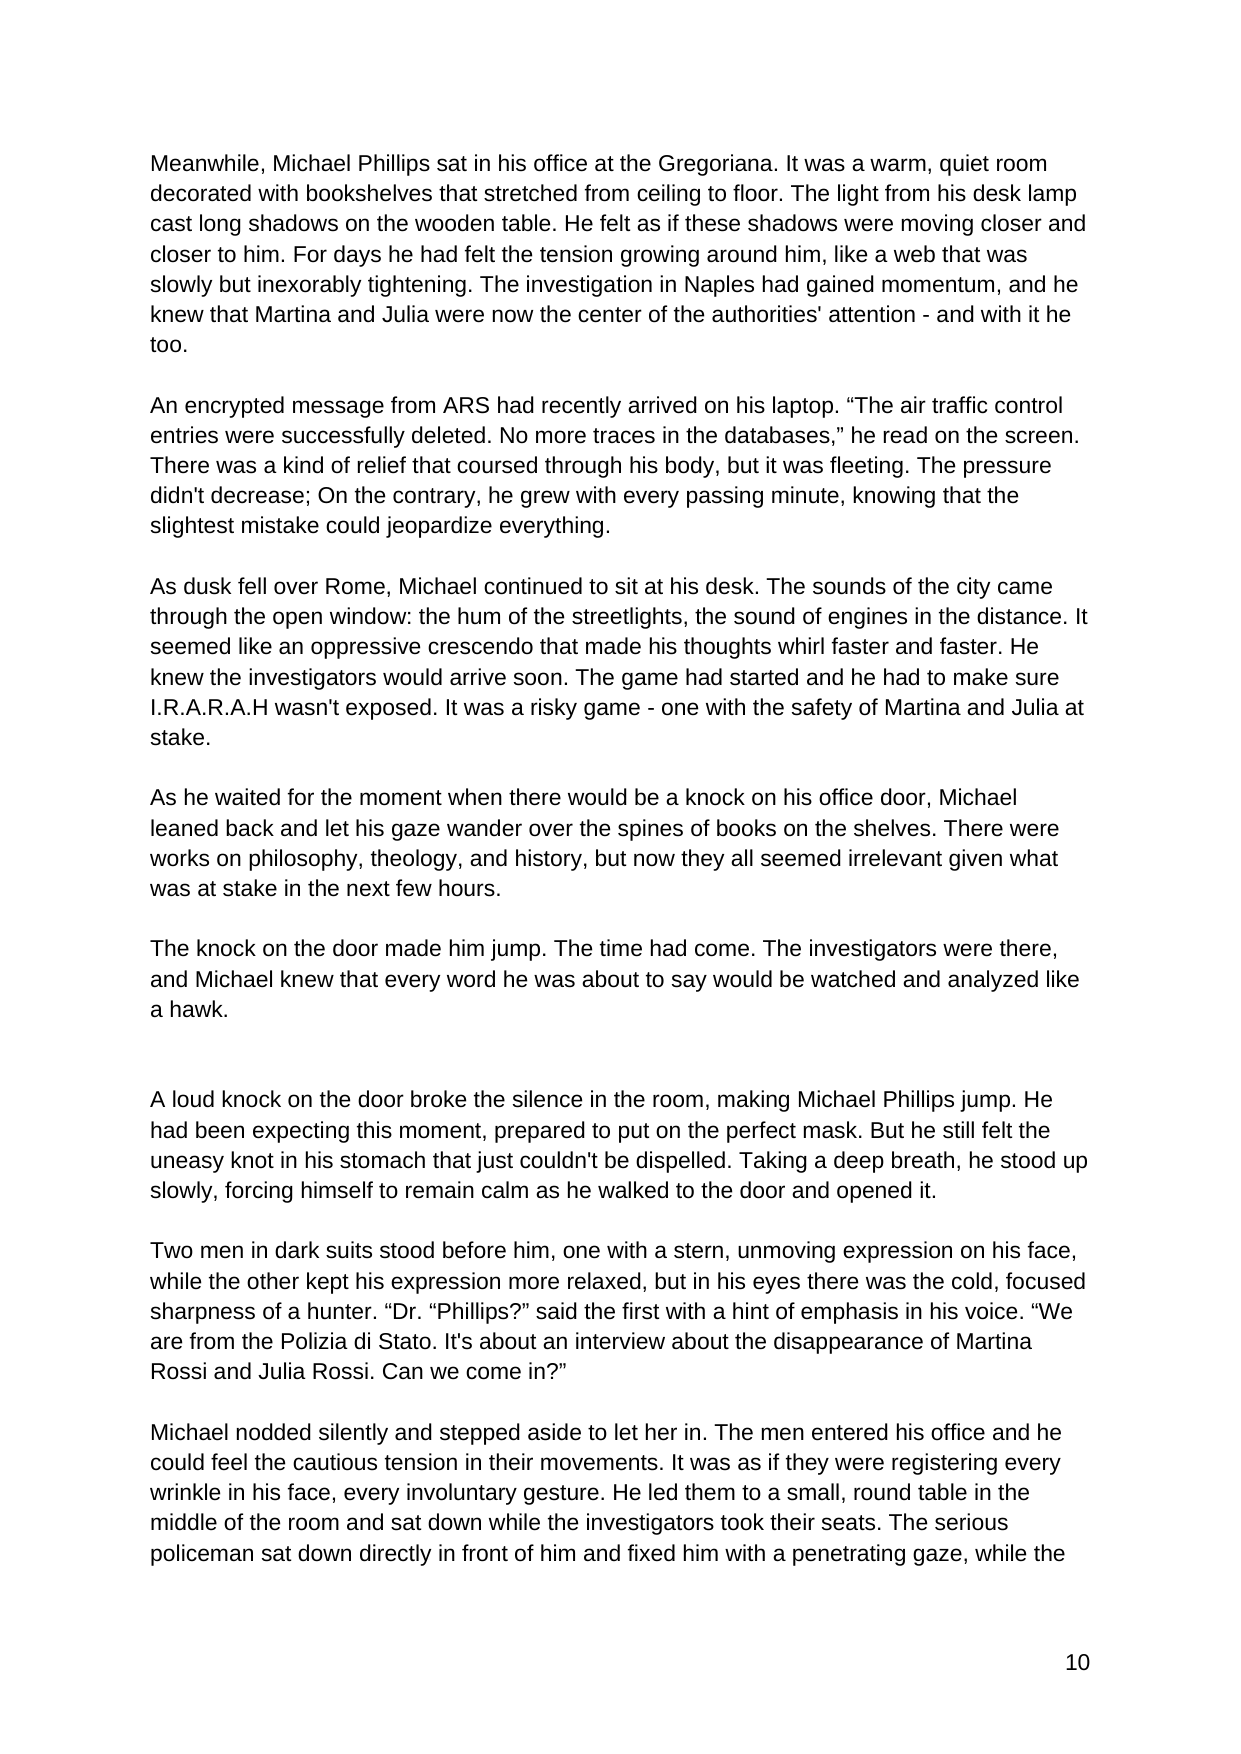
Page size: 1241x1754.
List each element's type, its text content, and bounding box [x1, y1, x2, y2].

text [150, 1419, 1090, 1566]
text An encrypted message from ARS had recently arrived on his laptop. “The air traffic control entries were successfully deleted. No more traces in the databases,” he read on the screen. There was a kind of relief that coursed through his body, but it was fleeting. The pressure didn't decrease; On the contrary, he grew with every passing minute, knowing that the slightest mistake could jeopardize everything. [150, 392, 1090, 539]
text Two men in dark suits stood before him, one with a stern, unmoving expression on his face, while the other kept his expression more relaxed, but in his eyes there was the cold, focused sharpness of a hunter. “Dr. “Phillips?” said the first with a hint of emphasis in his voice. “We are from the Polizia di Stato. It's about an interview about the disappearance of Martina Rossi and Julia Rossi. Can we come in?” [150, 1237, 1090, 1385]
text As dusk fell over Rome, Michael continued to sit at his desk. The sounds of the city came through the open window: the hum of the streetlights, the sound of engines in the distance. It seemed like an oppressive crescendo that made his thoughts whirl faster and faster. He knew the investigators would arrive soon. The game had started and he had to make sure I.R.A.R.A.H wasn't exposed. It was a risky game - one with the safety of Martina and Julia at stake. [150, 573, 1090, 750]
text A loud knock on the door broke the silence in the room, making Michael Phillips jump. He had been expecting this moment, prepared to put on the perfect mask. But he still felt the uneasy knot in his stomach that just couldn't be dispelled. Taking a deep breath, he stood up slowly, forcing himself to remain calm as he walked to the door and opened it. [150, 1086, 1090, 1203]
text The knock on the door made him jump. The time had come. The investigators were there, and Michael knew that every word he was about to say would be watched and analyzed like a hawk. [150, 935, 1090, 1022]
text Meanwhile, Michael Phillips sat in his office at the Gregoriana. It was a warm, quiet room decorated with bookshelves that stretched from ceiling to floor. The light from his desk lamp cast long shadows on the wooden table. He felt as if these shadows were moving closer and closer to him. For days he had felt the tension growing around him, like a web that was slowly but inexorably tightening. The investigation in Naples had gained momentum, and he knew that Martina and Julia were now the center of the authorities' attention - and with it he too. [150, 150, 1090, 358]
text As he waited for the moment when there would be a knock on his office door, Michael leaned back and let his gaze wander over the spines of books on the shelves. There were works on philosophy, theology, and history, but now they all seemed irrelevant given what was at stake in the next few hours. [150, 784, 1090, 901]
